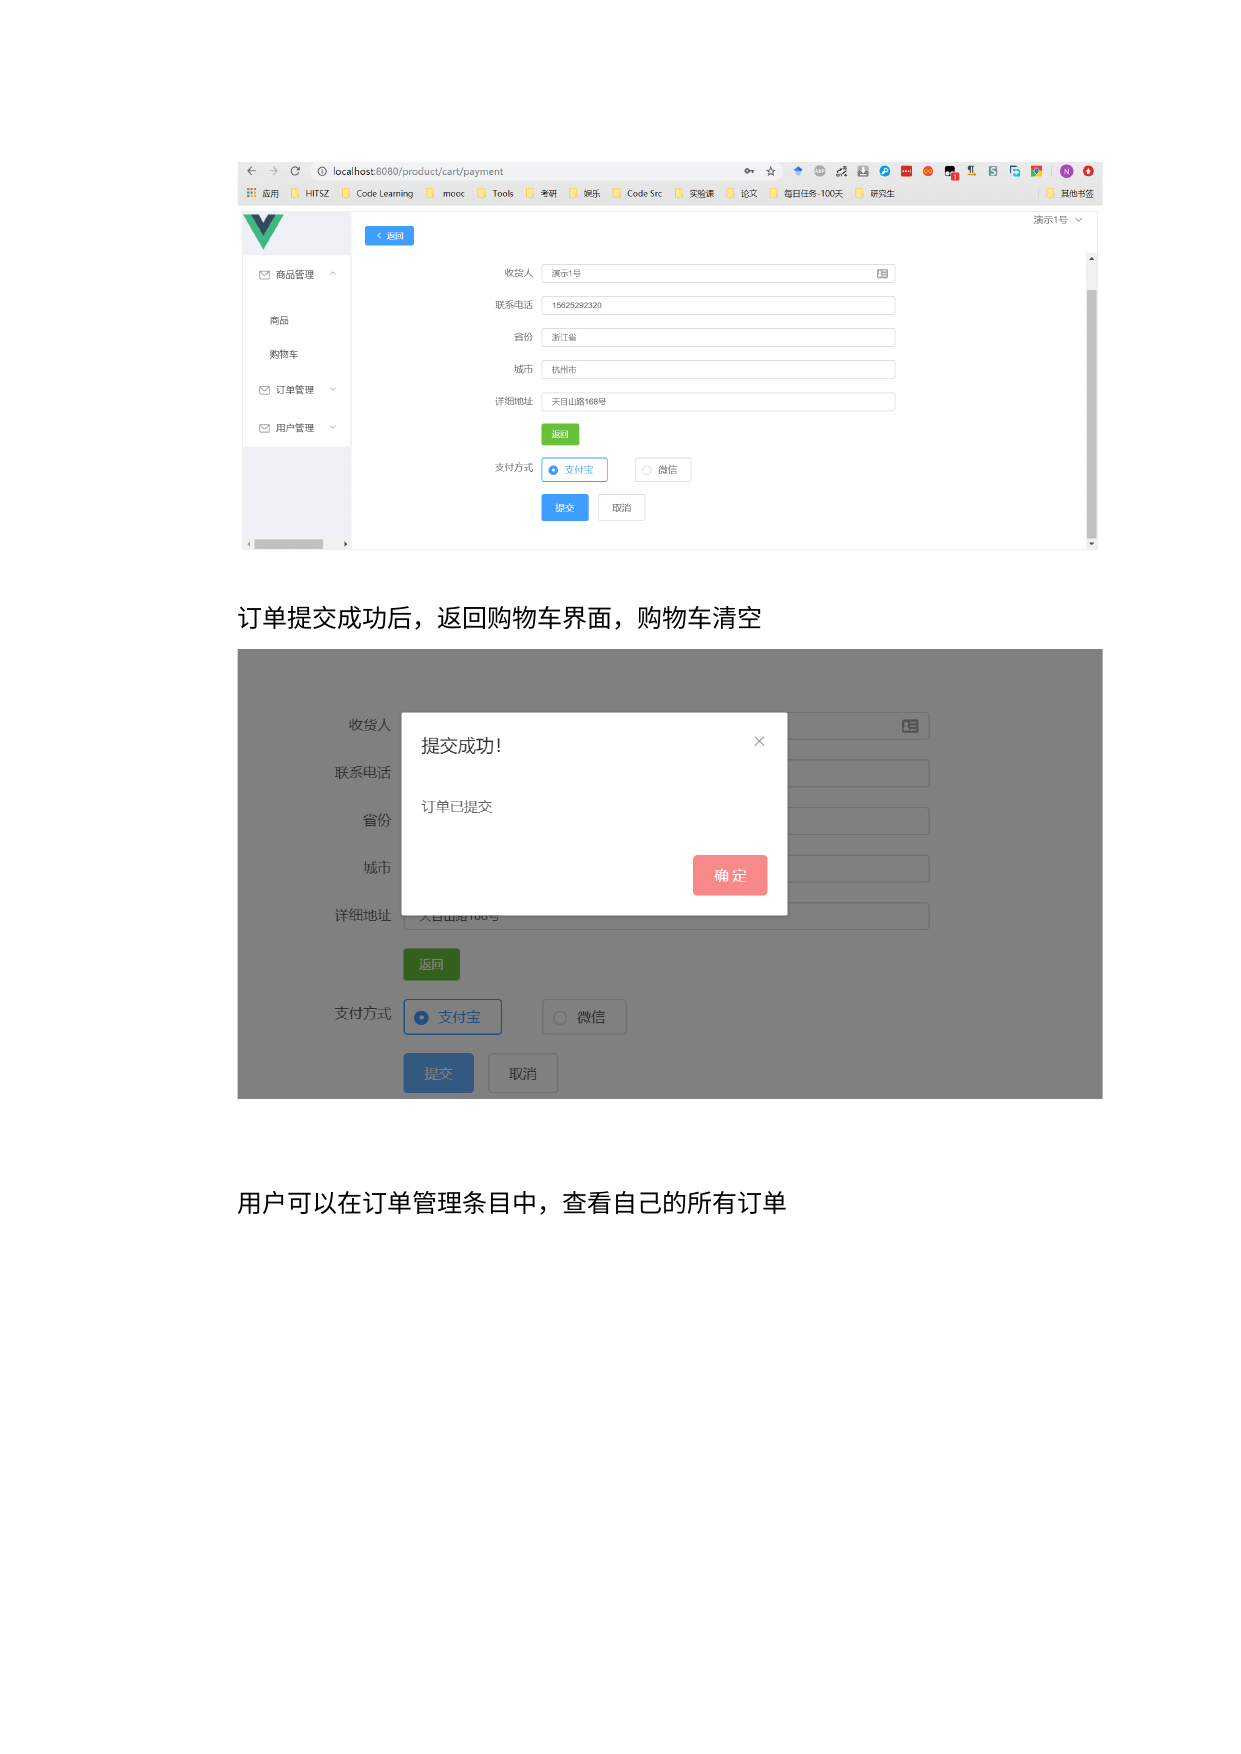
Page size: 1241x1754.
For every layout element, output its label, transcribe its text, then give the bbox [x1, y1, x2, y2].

text 订单提交成功后，返回购物车界面，购物车清空 [231, 584, 1053, 649]
text 用户可以在订单管理条目中，查看自己的所有订单 [231, 1169, 1053, 1234]
picture [237, 649, 1103, 1099]
picture [237, 162, 1103, 554]
